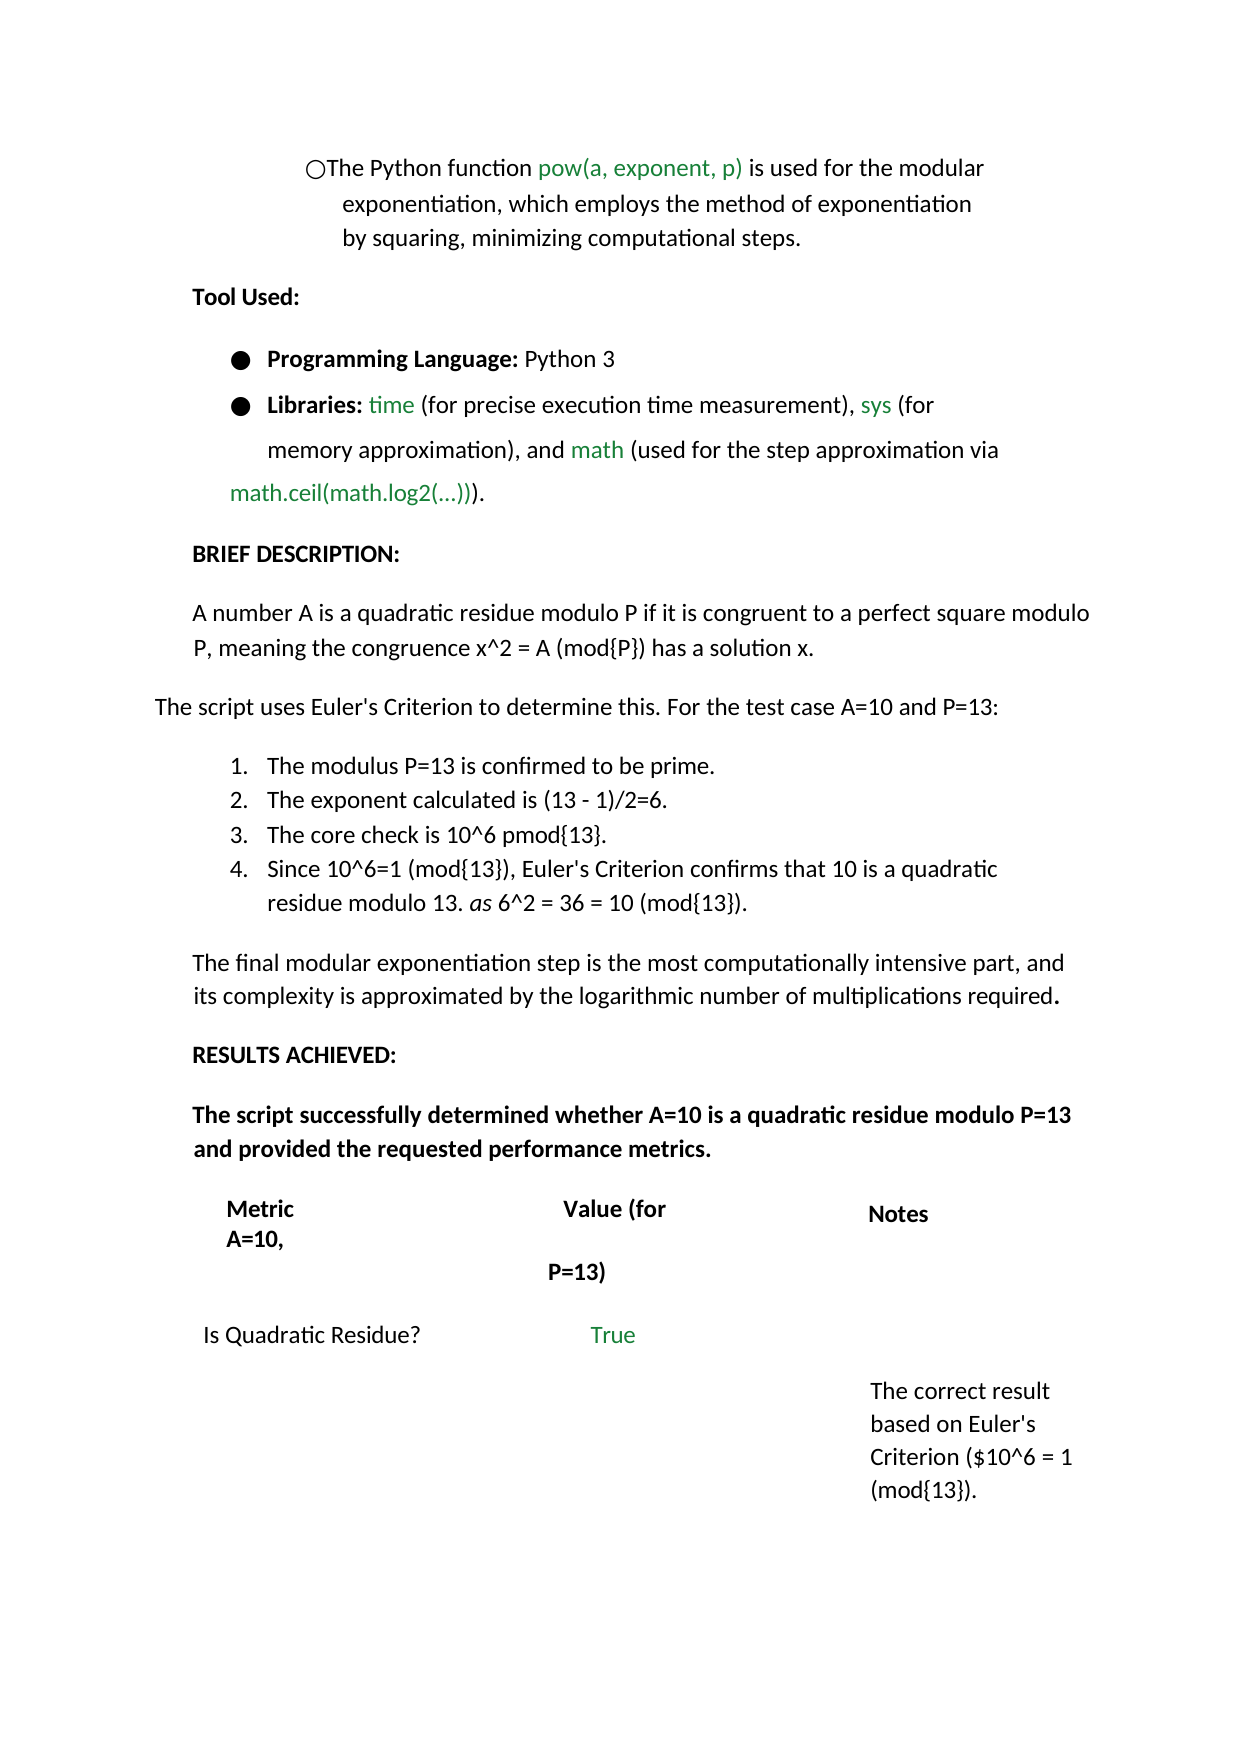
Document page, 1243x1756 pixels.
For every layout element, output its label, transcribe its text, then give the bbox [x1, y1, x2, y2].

text Metric Value (for A=10, [226, 1193, 729, 1254]
list Since 10^6=1 (mod{13}), Euler's Criterion confirms that 10 is a quadratic residue modulo 13. as 6^2 = 36 = 10 (mod{13}). [229, 853, 1078, 918]
subtitle Notes [868, 1198, 1243, 1228]
subtitle P=13) [548, 1256, 729, 1287]
text The final modular exponentiation step is the most computationally intensive part, and its complexity is approximated by the logarithmic number of multiplications required. [192, 947, 1077, 1011]
subtitle BRIEF DESCRIPTION: [192, 538, 1243, 569]
list The core check is 10^6 pmod{13}. [229, 819, 1243, 849]
list Programming Language: Python 3 [229, 341, 1243, 375]
text math.ceil(math.log2(...))). [229, 478, 1243, 508]
text Is Quadratic Residue? True [203, 1319, 1243, 1350]
list The modulus P=13 is confirmed to be prime. [229, 750, 1243, 780]
list The exponent calculated is (13 - 1)/2=6. [229, 784, 1243, 815]
list Libraries: time (for precise execution time measurement), sys (for memory approximation), and math (used for the step approximation via [229, 387, 1023, 464]
text A number A is a quadratic residue modulo P if it is congruent to a perfect square modulo P, meaning the congruence x^2 = A (mod{P}) has a solution x. [192, 598, 1095, 663]
list The Python function pow(a, exponent, p) is used for the modular exponentiation, which employs the method of exponentiation by squaring, minimizing computational steps. [304, 150, 1001, 253]
subtitle RESULTS ACHIEVED: [192, 1039, 1243, 1070]
subtitle Tool Used: [192, 281, 1243, 312]
text The correct result based on Euler's [870, 1375, 1085, 1439]
text Criterion ($10^6 = 1 (mod{13}). [870, 1441, 1085, 1505]
text The script successfully determined whether A=10 is a quadratic residue modulo P=13 and provided the requested performance metrics. [192, 1099, 1085, 1164]
text The script uses Euler's Criterion to determine this. For the test case A=10 and P=13: [154, 691, 1243, 722]
